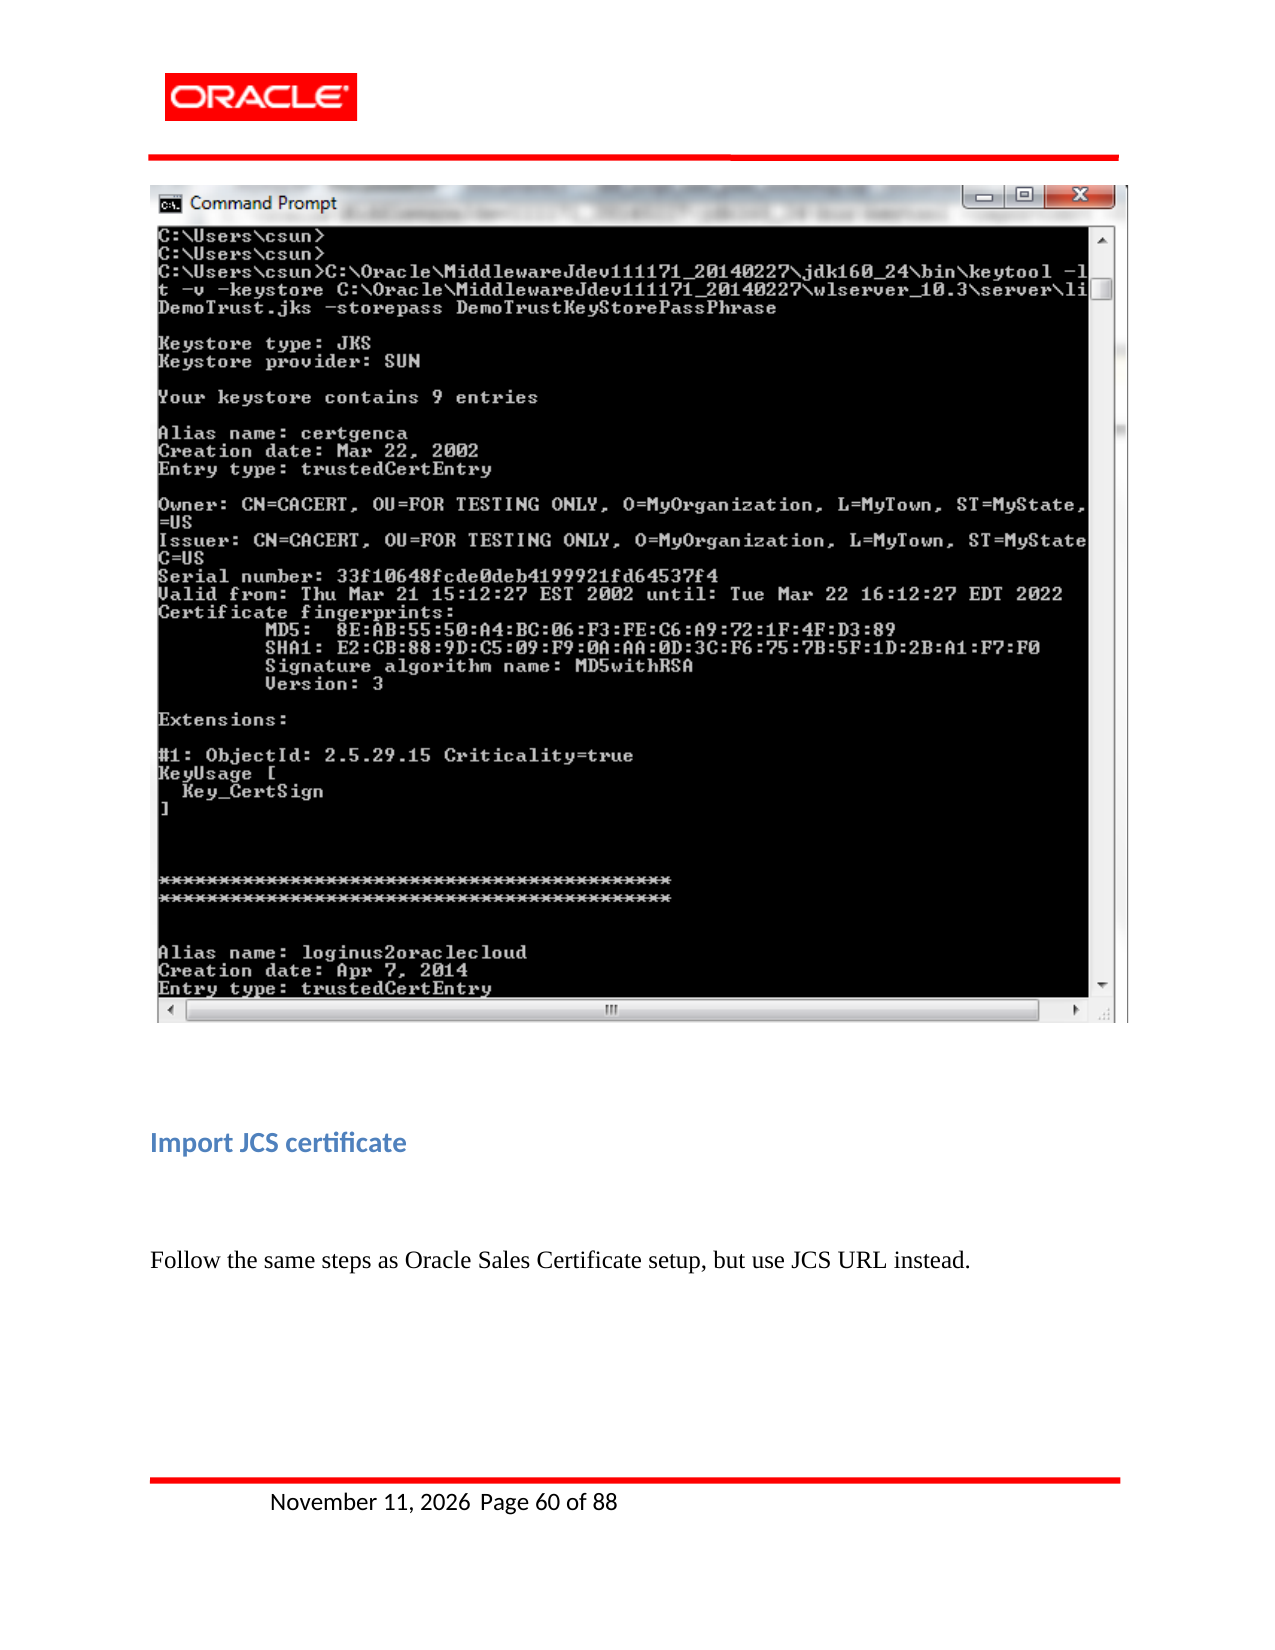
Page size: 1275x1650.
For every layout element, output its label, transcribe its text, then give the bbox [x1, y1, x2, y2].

text Follow the same steps as Oracle Sales Certificate setup, but use JCS URL instead. [150, 1246, 1125, 1274]
picture [150, 185, 1129, 1023]
subtitle Import JCS certificate [150, 1124, 1125, 1160]
picture [165, 73, 358, 121]
